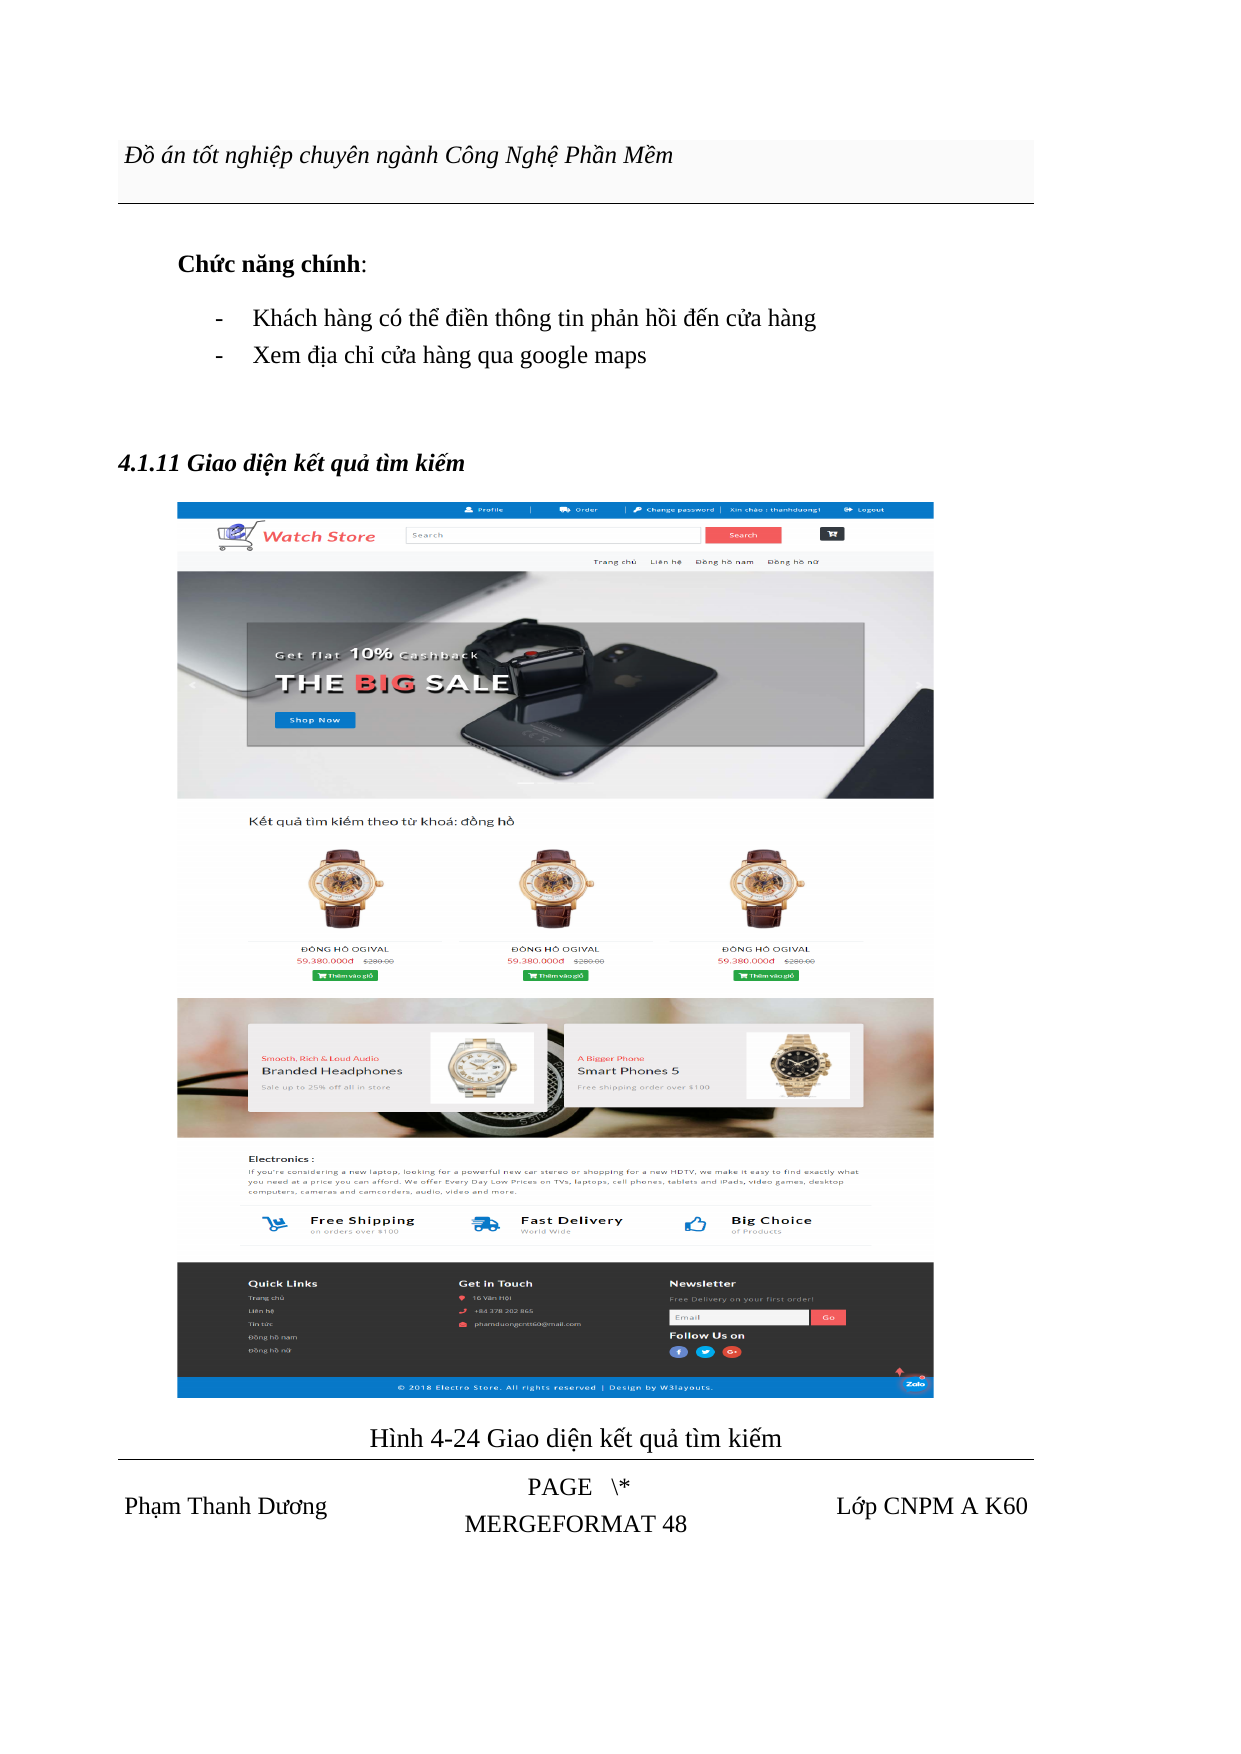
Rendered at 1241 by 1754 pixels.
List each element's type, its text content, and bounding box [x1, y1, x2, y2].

text Chức năng chính: [118, 249, 1033, 278]
list Khách hàng có thể điền thông tin phản hồi đến cửa hàng [215, 303, 1033, 332]
picture [177, 502, 934, 1398]
list Xem địa chỉ cửa hàng qua google maps [215, 340, 1033, 369]
subtitle Giao diện kết quả tìm kiếm [118, 448, 1033, 477]
